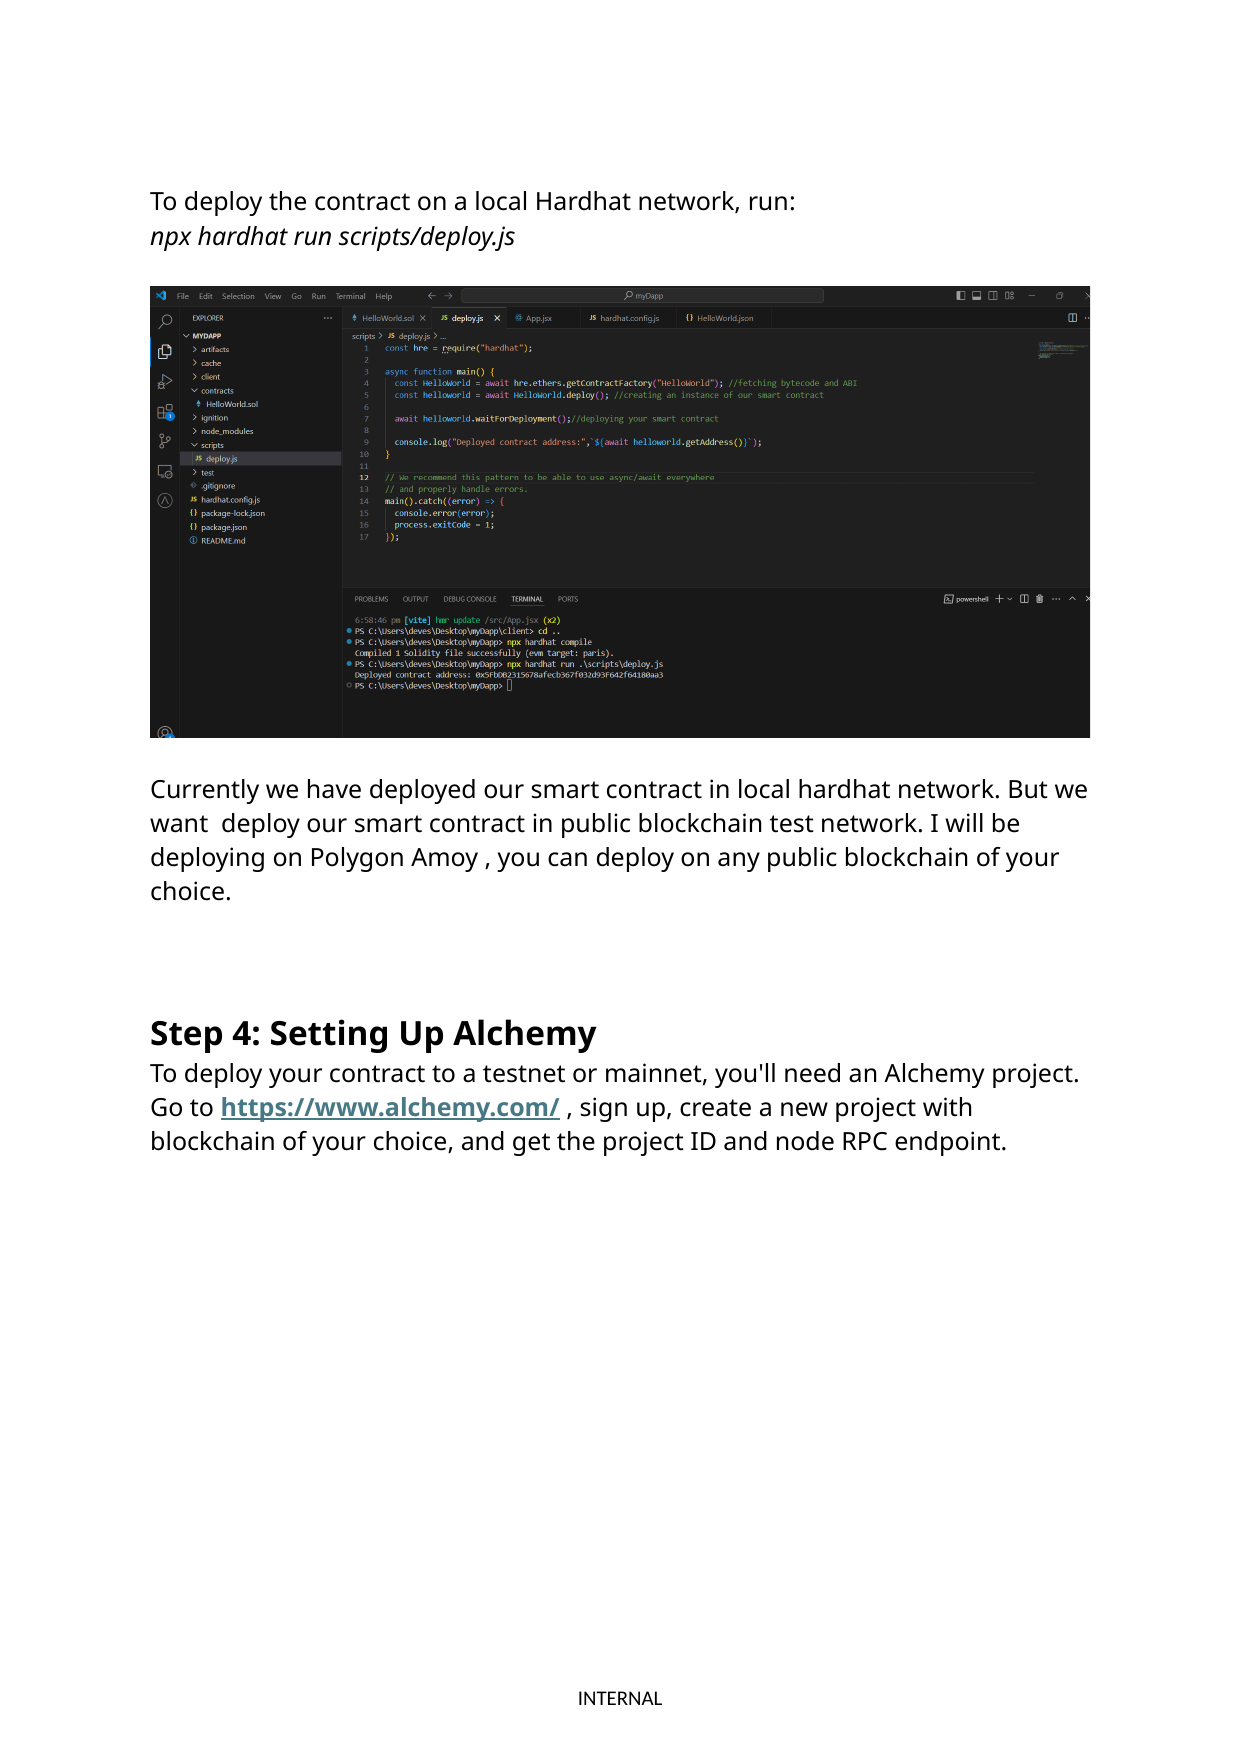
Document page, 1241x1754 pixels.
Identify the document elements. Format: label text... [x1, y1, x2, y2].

text Currently we have deployed our smart contract in local hardhat network. But we want deploy our smart contract in public blockchain test network. I will be deploying on Polygon Amoy , you can deploy on any public blockchain of your choice. [150, 772, 1090, 908]
picture [150, 286, 1091, 738]
text Step 4: Setting Up Alchemy [150, 1010, 1090, 1056]
text To deploy your contract to a testnet or mainnet, you'll need an Alchemy project. Go to https://www.alchemy.com/ , sign up, create a new project with blockchain of your choice, and get the project ID and node RPC endpoint. [150, 1056, 1090, 1158]
text npx hardhat run scripts/deploy.js [150, 218, 1090, 252]
text To deploy the contract on a local Hardhat network, run: [150, 184, 1090, 218]
